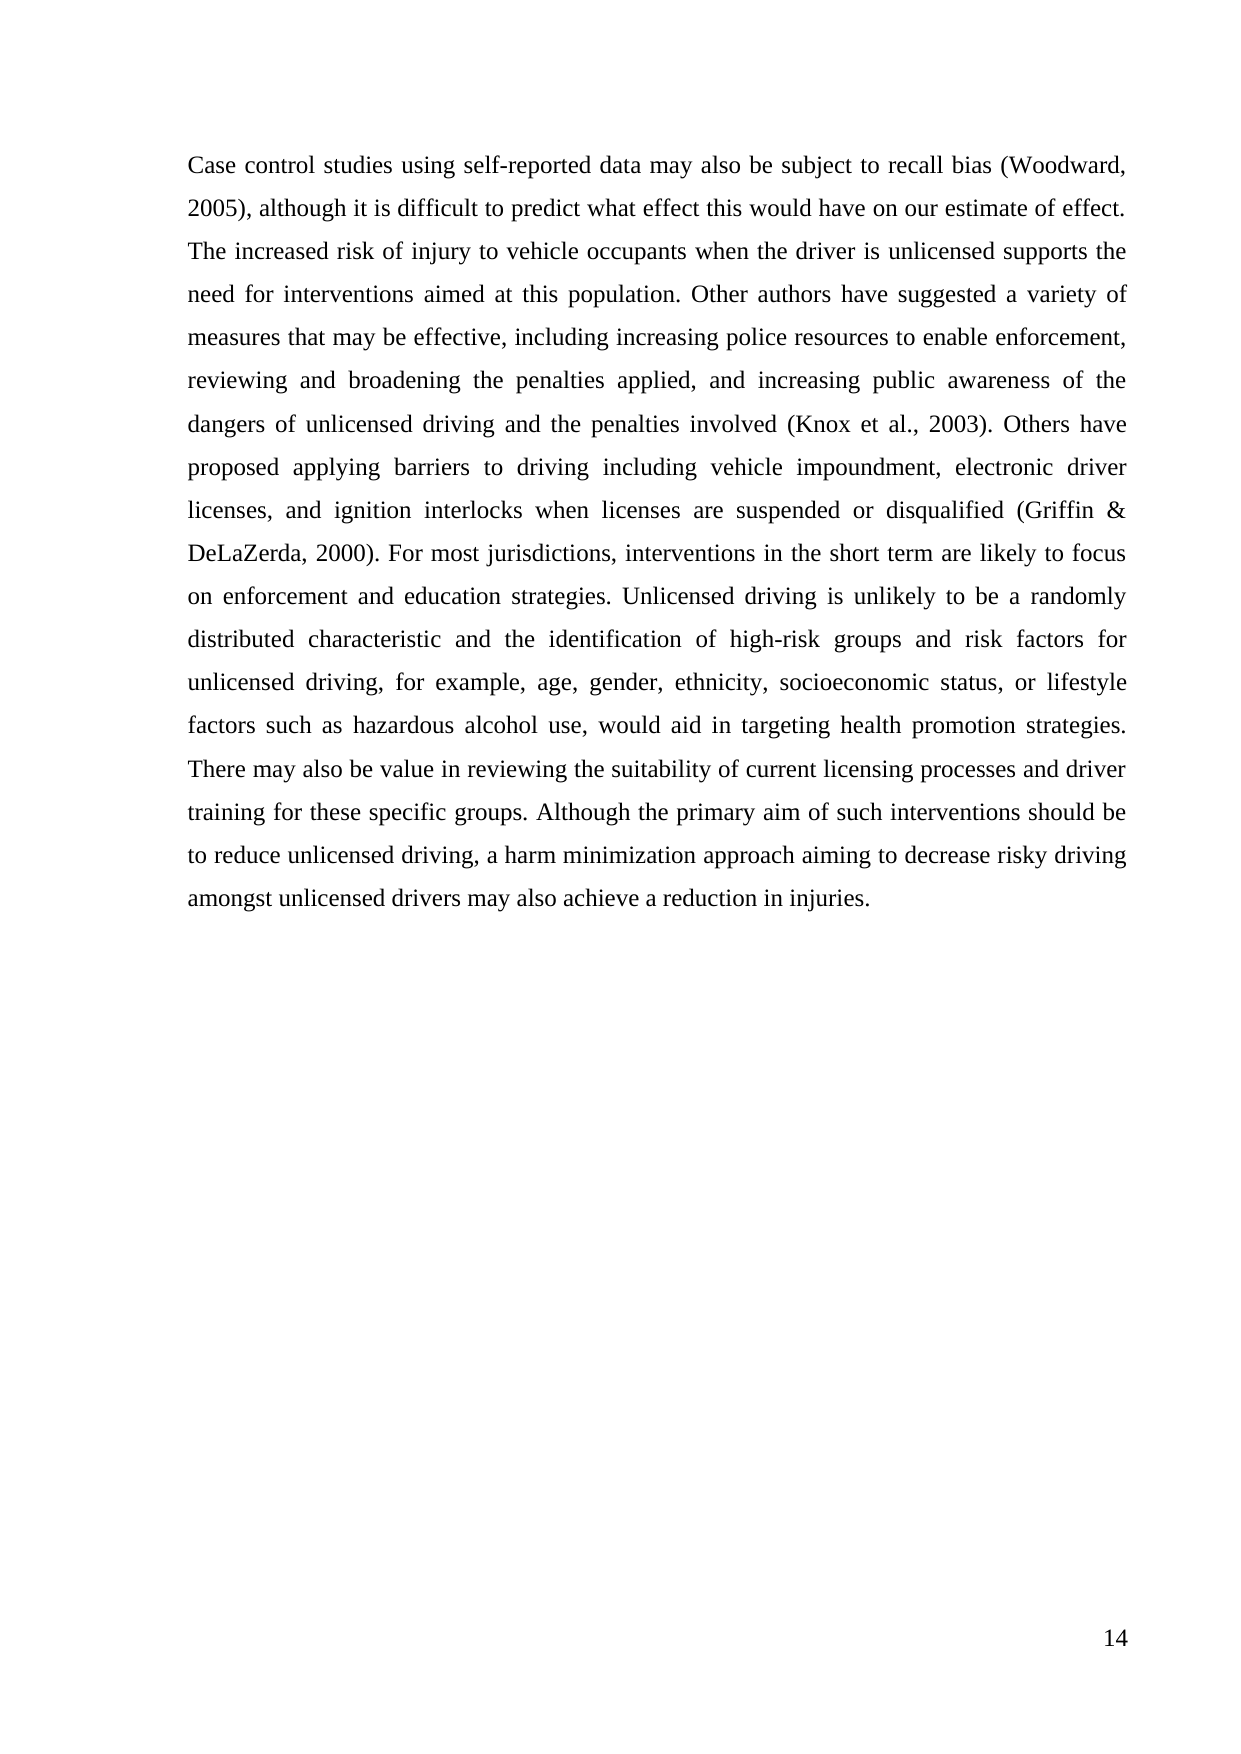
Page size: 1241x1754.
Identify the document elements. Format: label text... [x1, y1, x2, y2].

text Case control studies using self-reported data may also be subject to recall bias (Woodward, 2005), although it is difficult to predict what effect this would have on our estimate of effect. The increased risk of injury to vehicle occupants when the driver is unlicensed supports the need for interventions aimed at this population. Other authors have suggested a variety of measures that may be effective, including increasing police resources to enable enforcement, reviewing and broadening the penalties applied, and increasing public awareness of the dangers of unlicensed driving and the penalties involved (Knox et al., 2003). Others have proposed applying barriers to driving including vehicle impoundment, electronic driver licenses, and ignition interlocks when licenses are suspended or disqualified (Griffin & DeLaZerda, 2000). For most jurisdictions, interventions in the short term are likely to focus on enforcement and education strategies. Unlicensed driving is unlikely to be a randomly distributed characteristic and the identification of high-risk groups and risk factors for unlicensed driving, for example, age, gender, ethnicity, socioeconomic status, or lifestyle factors such as hazardous alcohol use, would aid in targeting health promotion strategies. There may also be value in reviewing the suitability of current licensing processes and driver training for these specific groups. Although the primary aim of such interventions should be to reduce unlicensed driving, a harm minimization approach aiming to decrease risky driving amongst unlicensed drivers may also achieve a reduction in injuries. [187, 150, 1128, 912]
